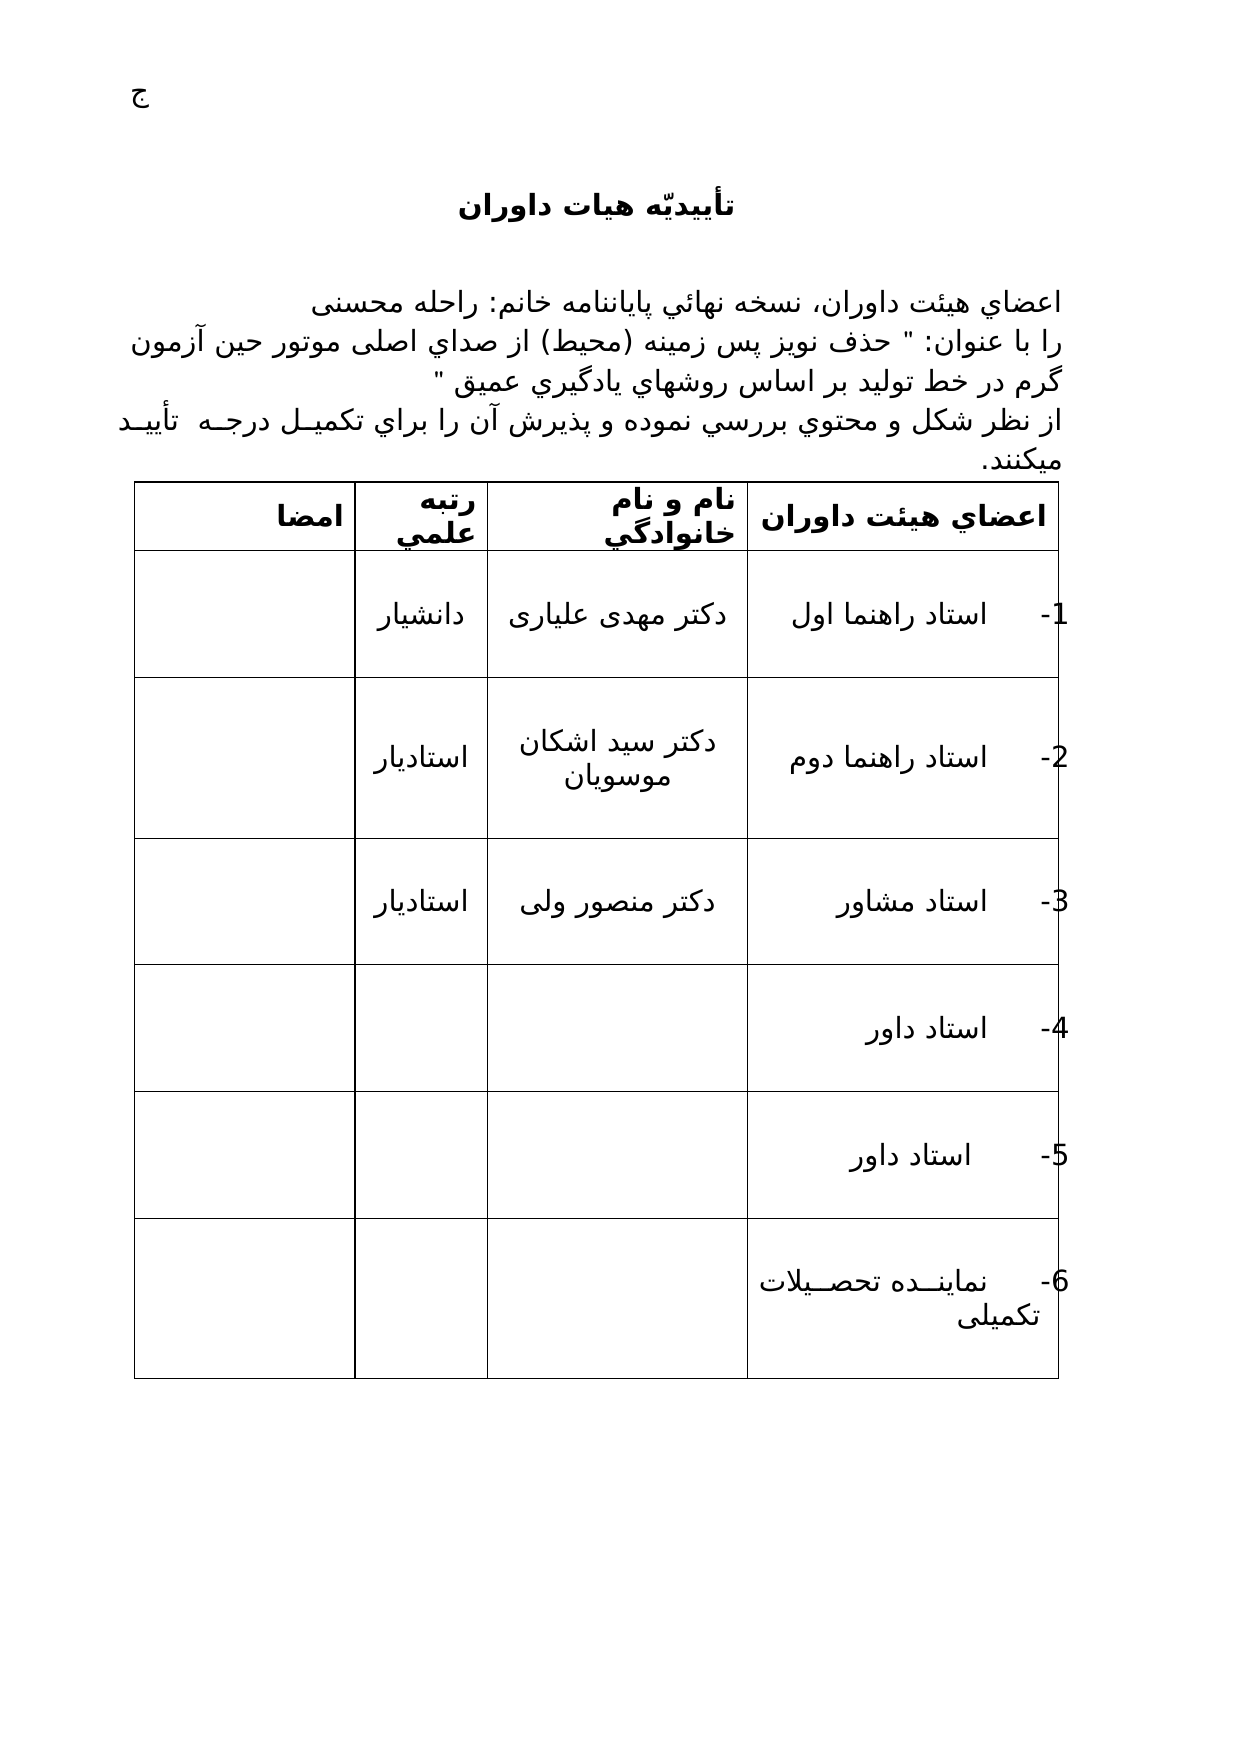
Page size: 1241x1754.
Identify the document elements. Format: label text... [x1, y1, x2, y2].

table_header امضا [135, 483, 354, 550]
table_cell [488, 965, 747, 1091]
table_header اعضاي هيئت داوران [748, 483, 1058, 550]
table_cell استاد راهنما اول [748, 551, 1058, 677]
table_cell [356, 965, 487, 1091]
table_cell [135, 1219, 354, 1378]
table_cell دکتر مهدی علیاری [488, 551, 747, 677]
table_cell دانشیار [356, 551, 487, 677]
table_cell استادیار [356, 839, 487, 964]
table_cell [135, 678, 354, 838]
table_cell [488, 1219, 747, 1378]
table_cell [356, 1092, 487, 1218]
text اعضاي هيئت داوران، نسخه نهائي پایان‏نامه خانم: راحله محسنی [130, 286, 1063, 319]
table_cell استادیار [356, 678, 487, 838]
table_cell دکتر سید اشکان موسویان [488, 678, 747, 838]
table_cell [135, 965, 354, 1091]
table_cell [135, 839, 354, 964]
table_header رتبه علمي [356, 483, 487, 550]
table_cell [135, 1092, 354, 1218]
table_cell استاد داور [748, 1092, 1058, 1218]
table_cell استاد راهنما دوم [748, 678, 1058, 838]
table_header نام و نام خانوادگي [488, 483, 747, 550]
table_cell [356, 1219, 487, 1378]
table_cell نماينده تحصیلات تکمیلی [748, 1219, 1058, 1378]
table_cell استاد مشاور [748, 839, 1058, 964]
table_cell [488, 1092, 747, 1218]
table_cell استاد داور [748, 965, 1058, 1091]
table_cell [135, 551, 354, 677]
text را با عنوان: " حذف نویز پس زمینه (محیط) از صداي اصلی موتور حین آزمون گرم در خط تولید بر اساس روشهاي یادگیري عمیق " [130, 324, 1063, 398]
text از نظر شکل و محتوي بررسي نموده و پذيرش آن را براي تکميل درجه تأييد مي‏کنند. [130, 403, 1063, 476]
table_cell دکتر منصور ولی [488, 839, 747, 964]
subtitle تأييديّه هيات داوران [130, 189, 1063, 223]
